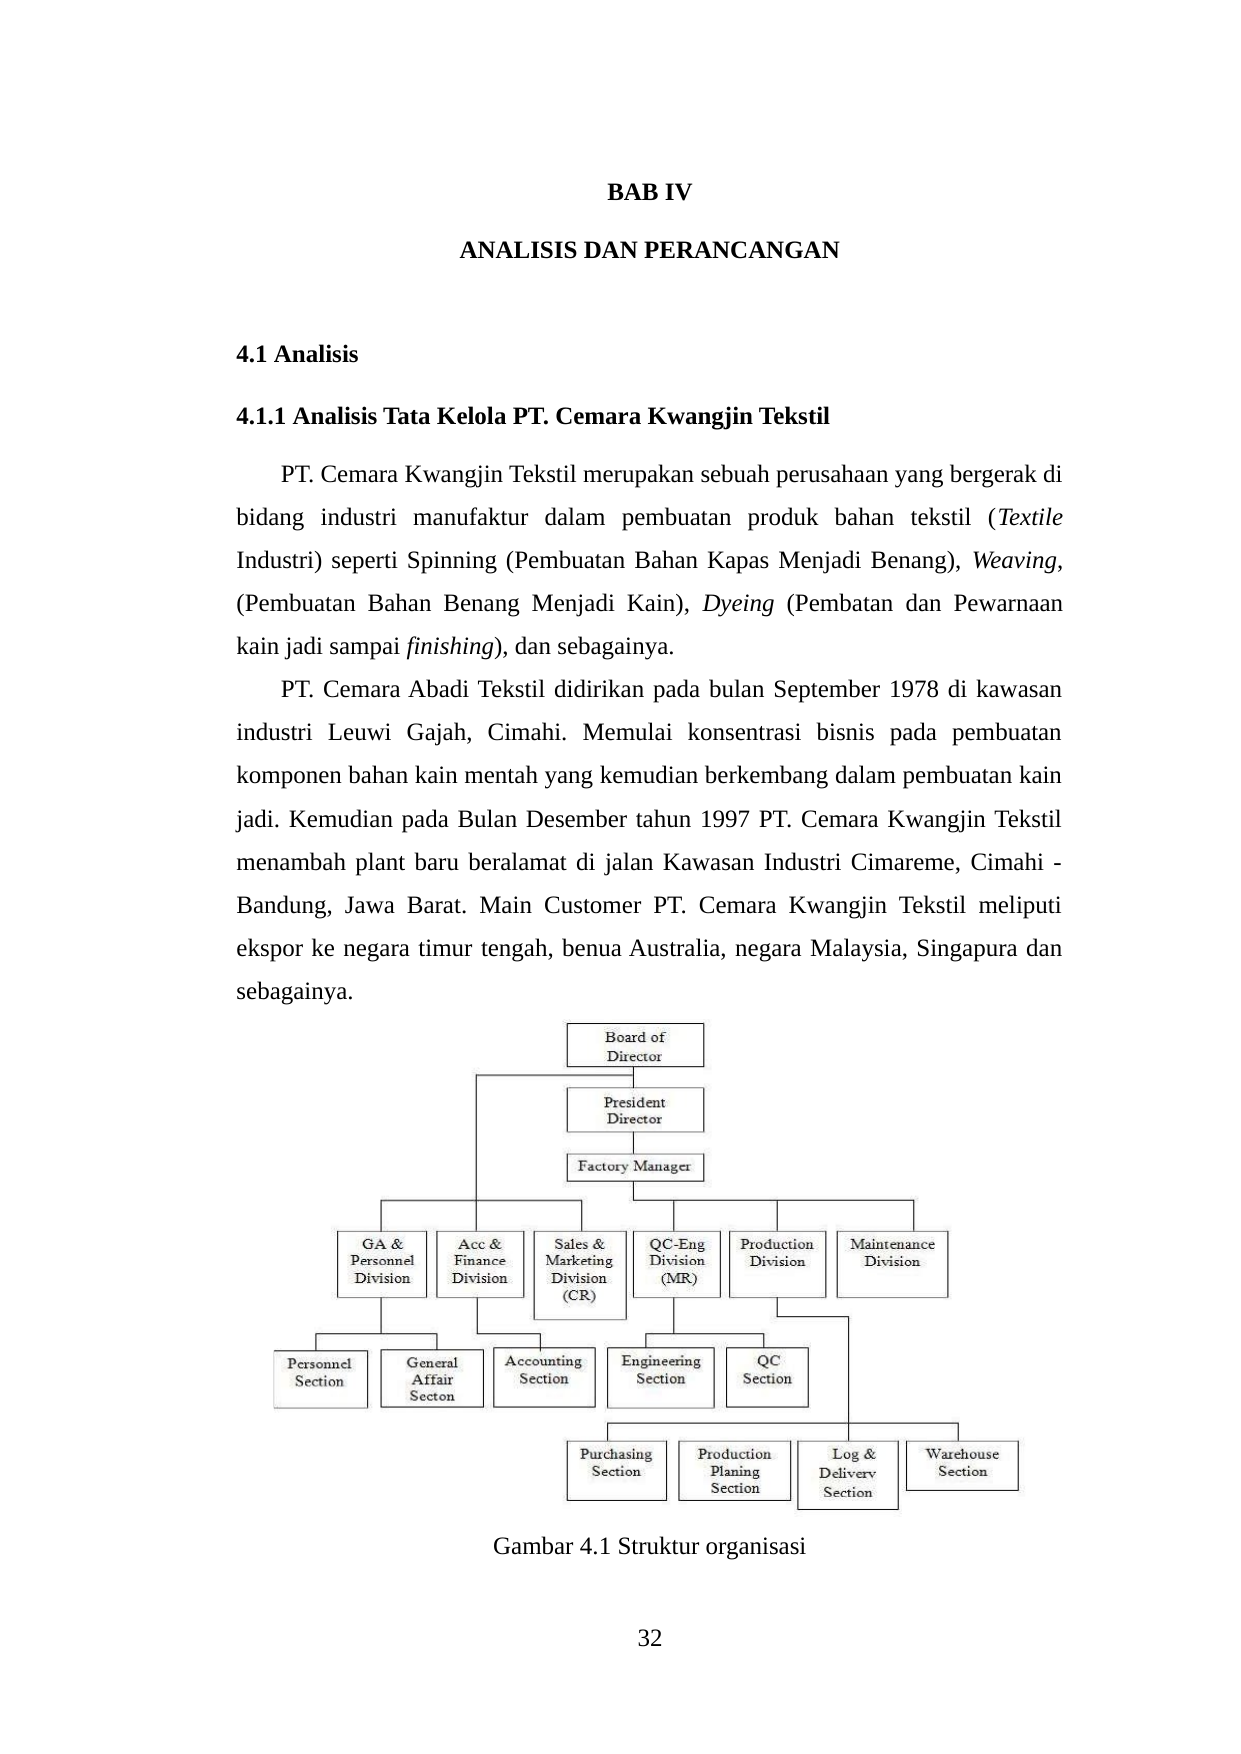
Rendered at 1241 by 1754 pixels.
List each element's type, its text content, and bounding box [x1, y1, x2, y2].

subtitle Analisis [236, 339, 1063, 368]
text PT. Cemara Abadi Tekstil didirikan pada bulan September 1978 di kawasan industri Leuwi Gajah, Cimahi. Memulai konsentrasi bisnis pada pembuatan komponen bahan kain mentah yang kemudian berkembang dalam pembuatan kain jadi. Kemudian pada Bulan Desember tahun 1997 PT. Cemara Kwangjin Tekstil menambah plant baru beralamat di jalan Kawasan Industri Cimareme, Cimahi - Bandung, Jawa Barat. Main Customer PT. Cemara Kwangjin Tekstil meliputi ekspor ke negara timur tengah, benua Australia, negara Malaysia, Singapura dan sebagainya. [236, 674, 1063, 1005]
text PT. Cemara Kwangjin Tekstil merupakan sebuah perusahaan yang bergerak di bidang industri manufaktur dalam pembuatan produk bahan tekstil (Textile Industri) seperti Spinning (Pembuatan Bahan Kapas Menjadi Benang), Weaving, (Pembuatan Bahan Benang Menjadi Kain), Dyeing (Pembatan dan Pewarnaan kain jadi sampai finishing), dan sebagainya. [236, 459, 1063, 660]
picture [273, 1019, 1026, 1517]
text Gambar 4.1 Struktur organisasi [236, 1531, 1063, 1559]
subtitle Analisis Tata Kelola PT. Cemara Kwangjin Tekstil [236, 401, 1063, 430]
subtitle ANALISIS DAN PERANCANGAN [236, 177, 1063, 263]
